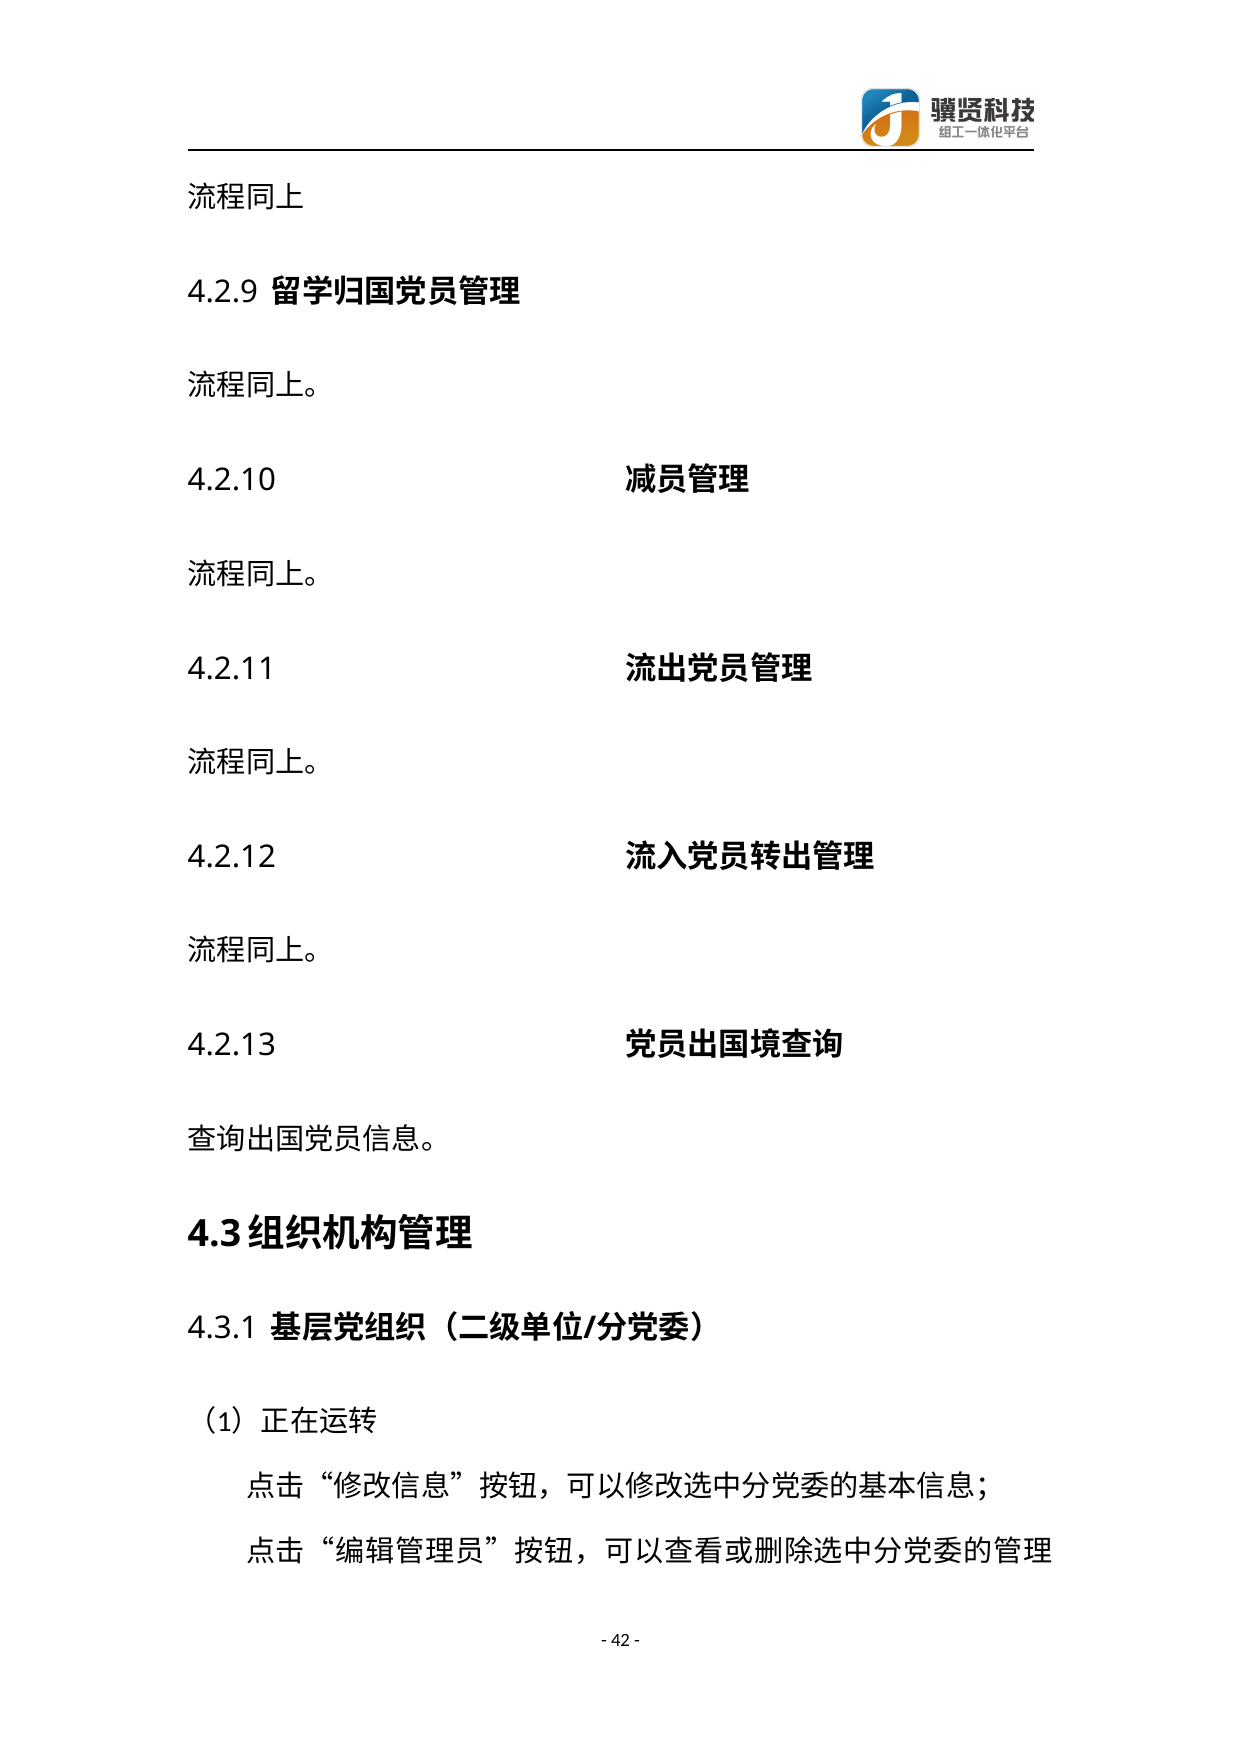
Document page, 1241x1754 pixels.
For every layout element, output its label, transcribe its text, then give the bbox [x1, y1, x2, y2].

subtitle 组织机构管理 [187, 1198, 1053, 1263]
subtitle 减员管理 [187, 445, 1053, 510]
text 点击“编辑管理员”按钮，可以查看或删除选中分党委的管理员； [187, 1516, 1053, 1581]
text （1）正在运转 [187, 1386, 1053, 1451]
text 流程同上。 [187, 727, 1053, 792]
subtitle 流出党员管理 [187, 633, 1053, 698]
text 点击“修改信息”按钮，可以修改选中分党委的基本信息； [187, 1451, 1053, 1516]
subtitle 流入党员转出管理 [187, 821, 1053, 886]
text 流程同上。 [187, 539, 1053, 604]
subtitle 基层党组织（二级单位/分党委） [187, 1292, 1053, 1357]
text 流程同上 [187, 162, 1053, 227]
text 流程同上。 [187, 351, 1053, 416]
picture [861, 88, 1034, 147]
text 查询出国党员信息。 [187, 1104, 1053, 1169]
subtitle 党员出国境查询 [187, 1010, 1053, 1075]
text 流程同上。 [187, 916, 1053, 981]
subtitle 留学归国党员管理 [187, 256, 1053, 321]
